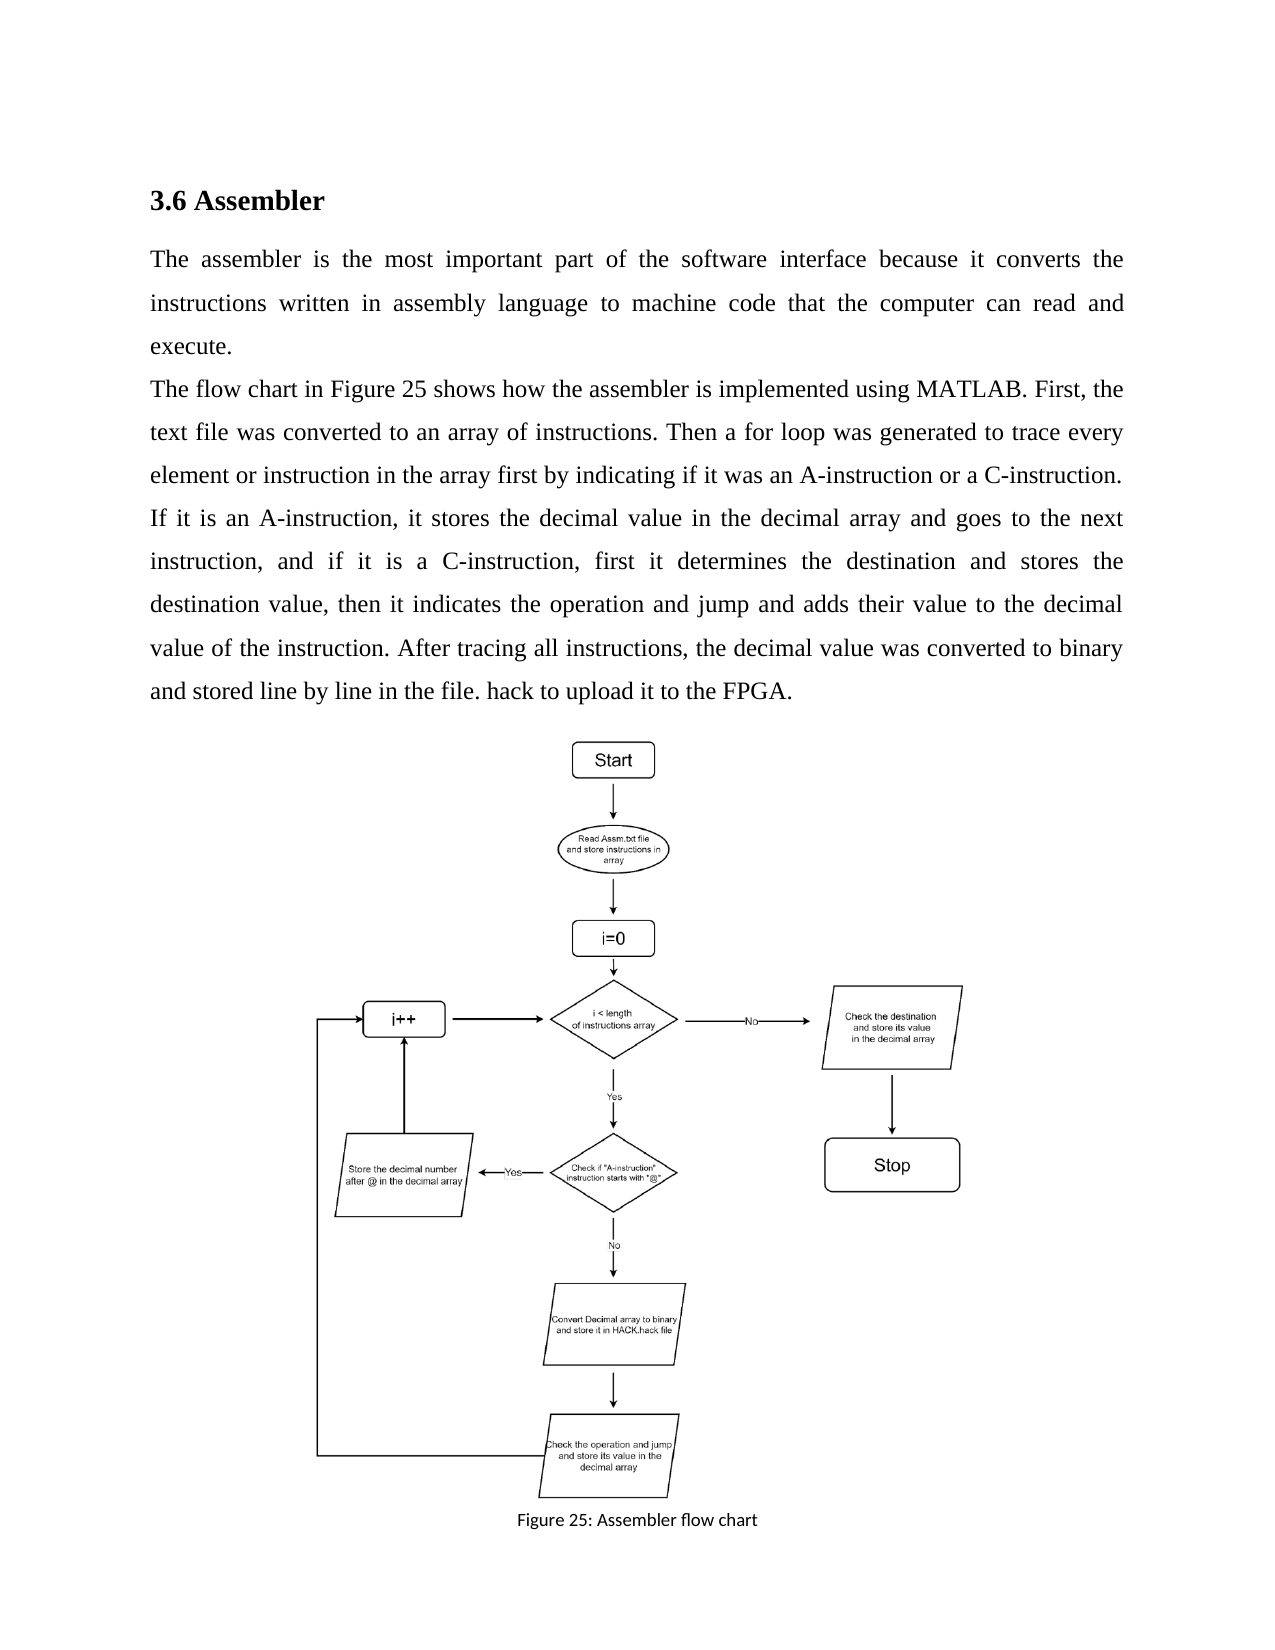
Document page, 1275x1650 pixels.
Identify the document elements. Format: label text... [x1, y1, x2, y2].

subtitle 3.6 Assembler [150, 183, 1125, 216]
picture [306, 735, 969, 1504]
text The flow chart in Figure 25 shows how the assembler is implemented using MATLAB. First, the text file was converted to an array of instructions. Then a for loop was generated to trace every element or instruction in the array first by indicating if it was an A-instruction or a C-instruction. If it is an A-instruction, it stores the decimal value in the decimal array and goes to the next instruction, and if it is a C-instruction, first it determines the destination and stores the destination value, then it indicates the operation and jump and adds their value to the decimal value of the instruction. After tracing all instructions, the decimal value was converted to binary and stored line by line in the file. hack to upload it to the FPGA. [150, 374, 1125, 704]
text The assembler is the most important part of the software interface because it converts the instructions written in assembly language to machine code that the computer can read and execute. [150, 244, 1125, 359]
